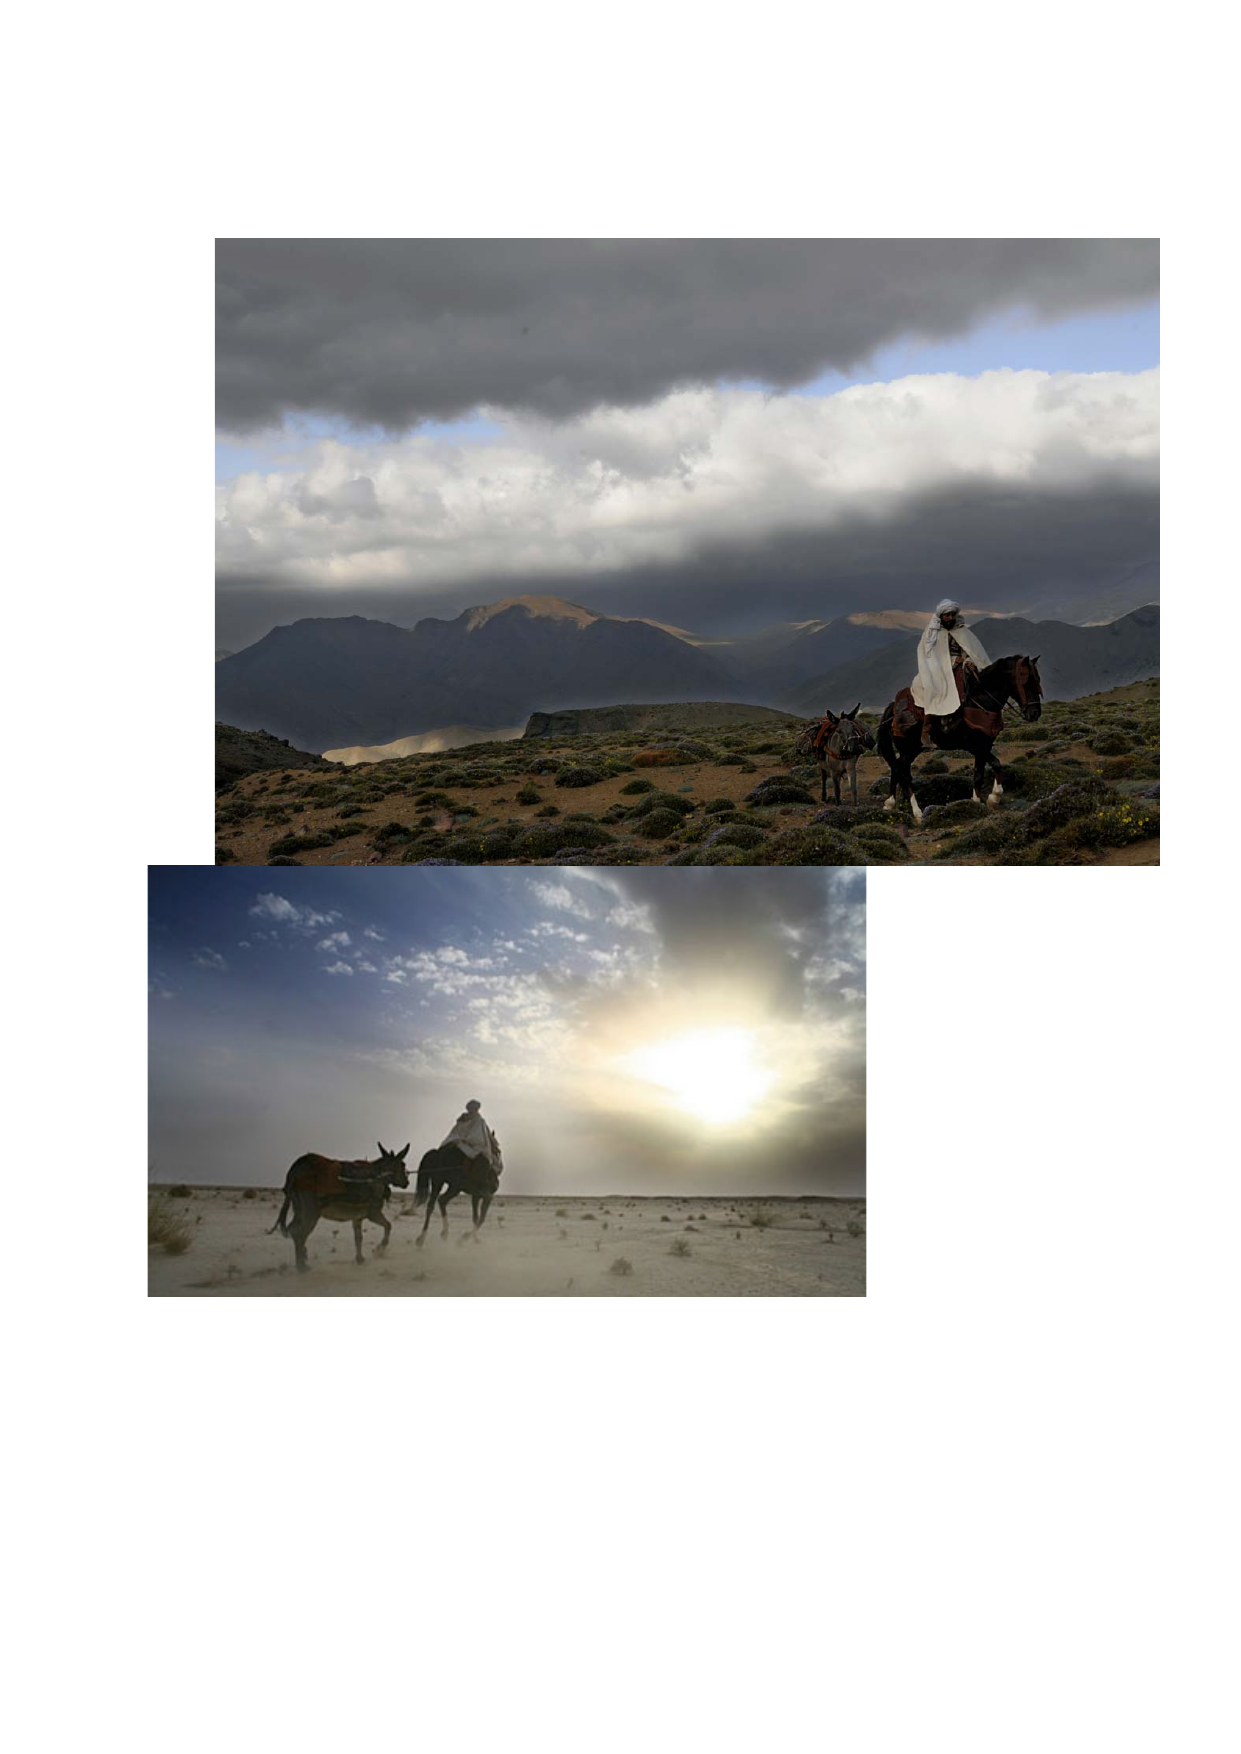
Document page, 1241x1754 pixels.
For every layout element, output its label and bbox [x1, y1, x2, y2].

picture [147, 238, 1160, 1297]
